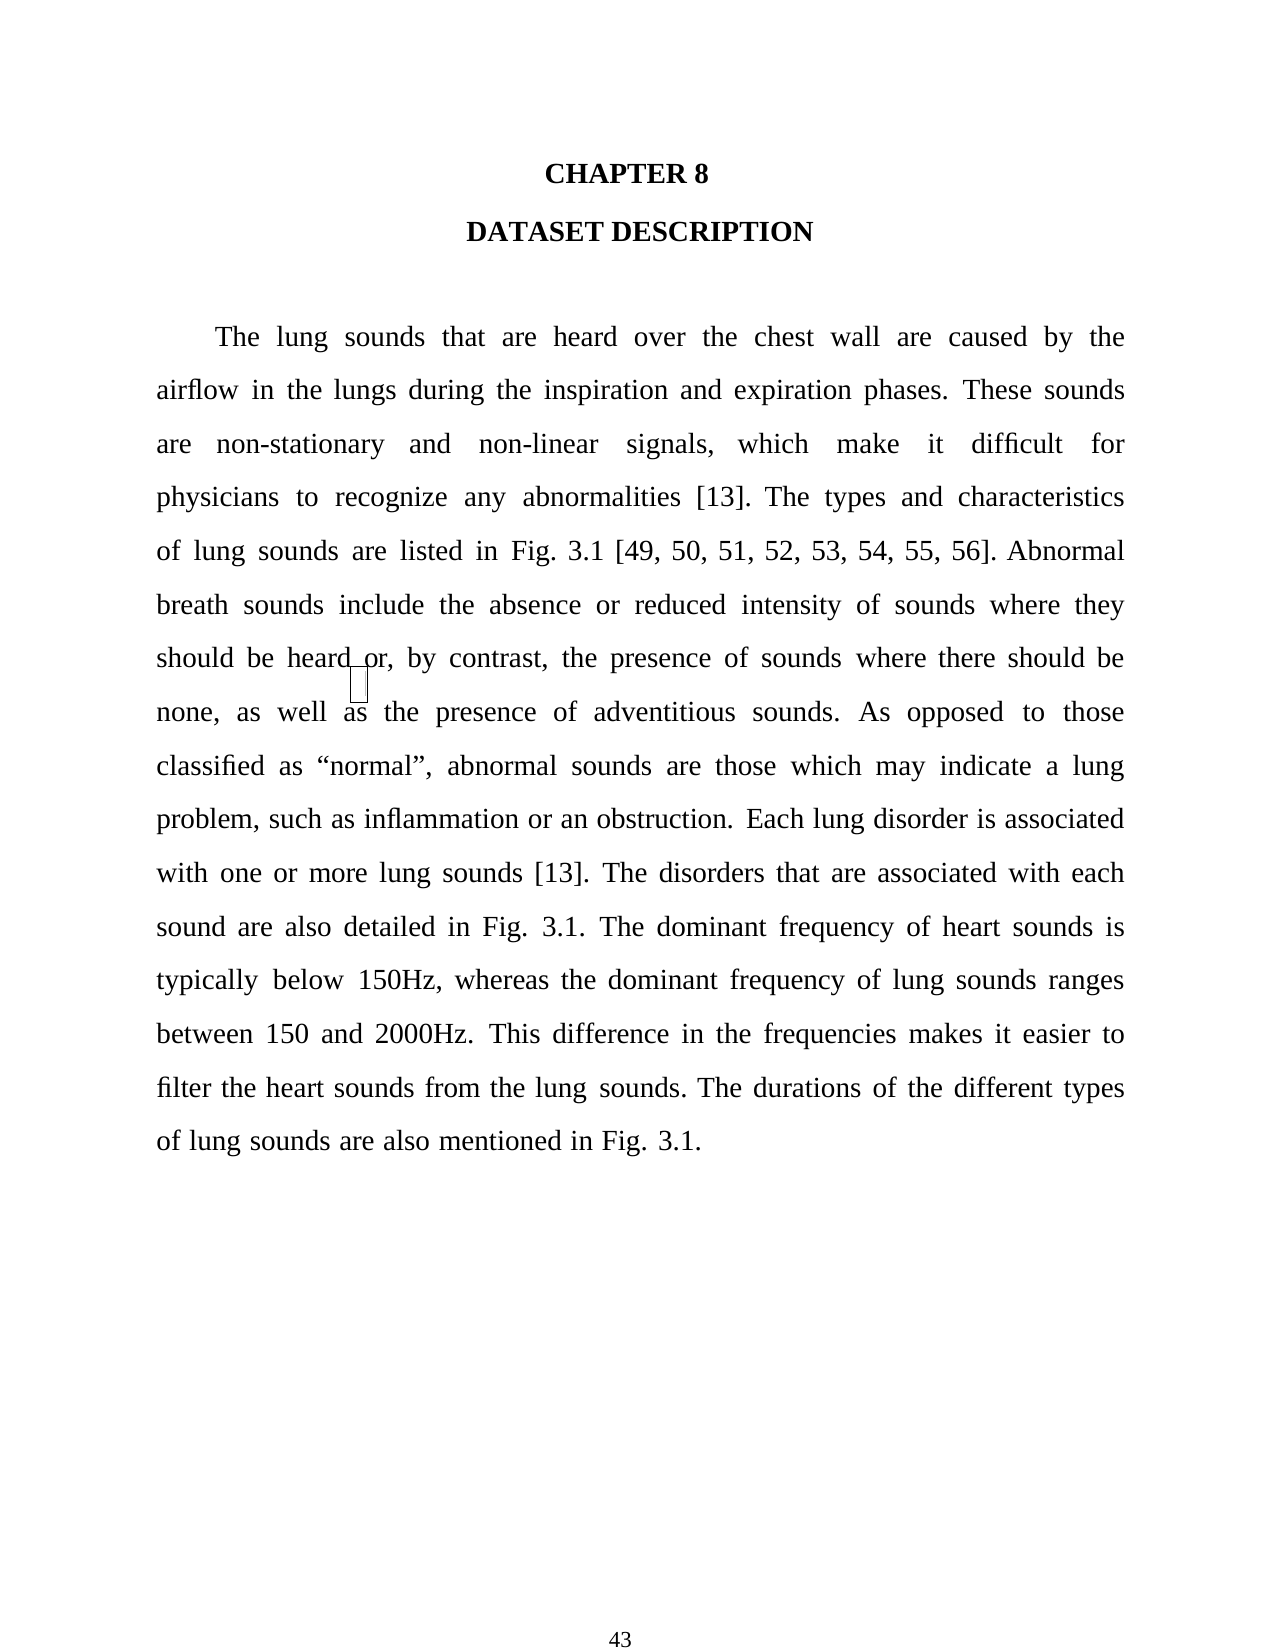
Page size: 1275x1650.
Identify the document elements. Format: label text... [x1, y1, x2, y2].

text The lung sounds that are heard over the chest wall are caused by the airﬂow in the lungs during the inspiration and expiration phases. These sounds are non-stationary and non-linear signals, which make it difﬁcult for physicians to recognize any abnormalities [13]. The types and characteristics of lung sounds are listed in Fig. 3.1 [49, 50, 51, 52, 53, 54, 55, 56]. Abnormal breath sounds include the absence or reduced intensity of sounds where they should be heard or, by contrast, the presence of sounds where there should be none, as well as the presence of adventitious sounds. As opposed to those classiﬁed as “normal”, abnormal sounds are those which may indicate a lung problem, such as inﬂammation or an obstruction. Each lung disorder is associated with one or more lung sounds [13]. The disorders that are associated with each sound are also detailed in Fig. 3.1. The dominant frequency of heart sounds is typically below 150Hz, whereas the dominant frequency of lung sounds ranges between 150 and 2000Hz. This difference in the frequencies makes it easier to ﬁlter the heart sounds from the lung sounds. The durations of the different types of lung sounds are also mentioned in Fig. 3.1. [156, 319, 1125, 1157]
subtitle CHAPTER 8 [453, 156, 763, 189]
picture [351, 667, 367, 702]
subtitle DATASET DESCRIPTION [323, 214, 866, 248]
